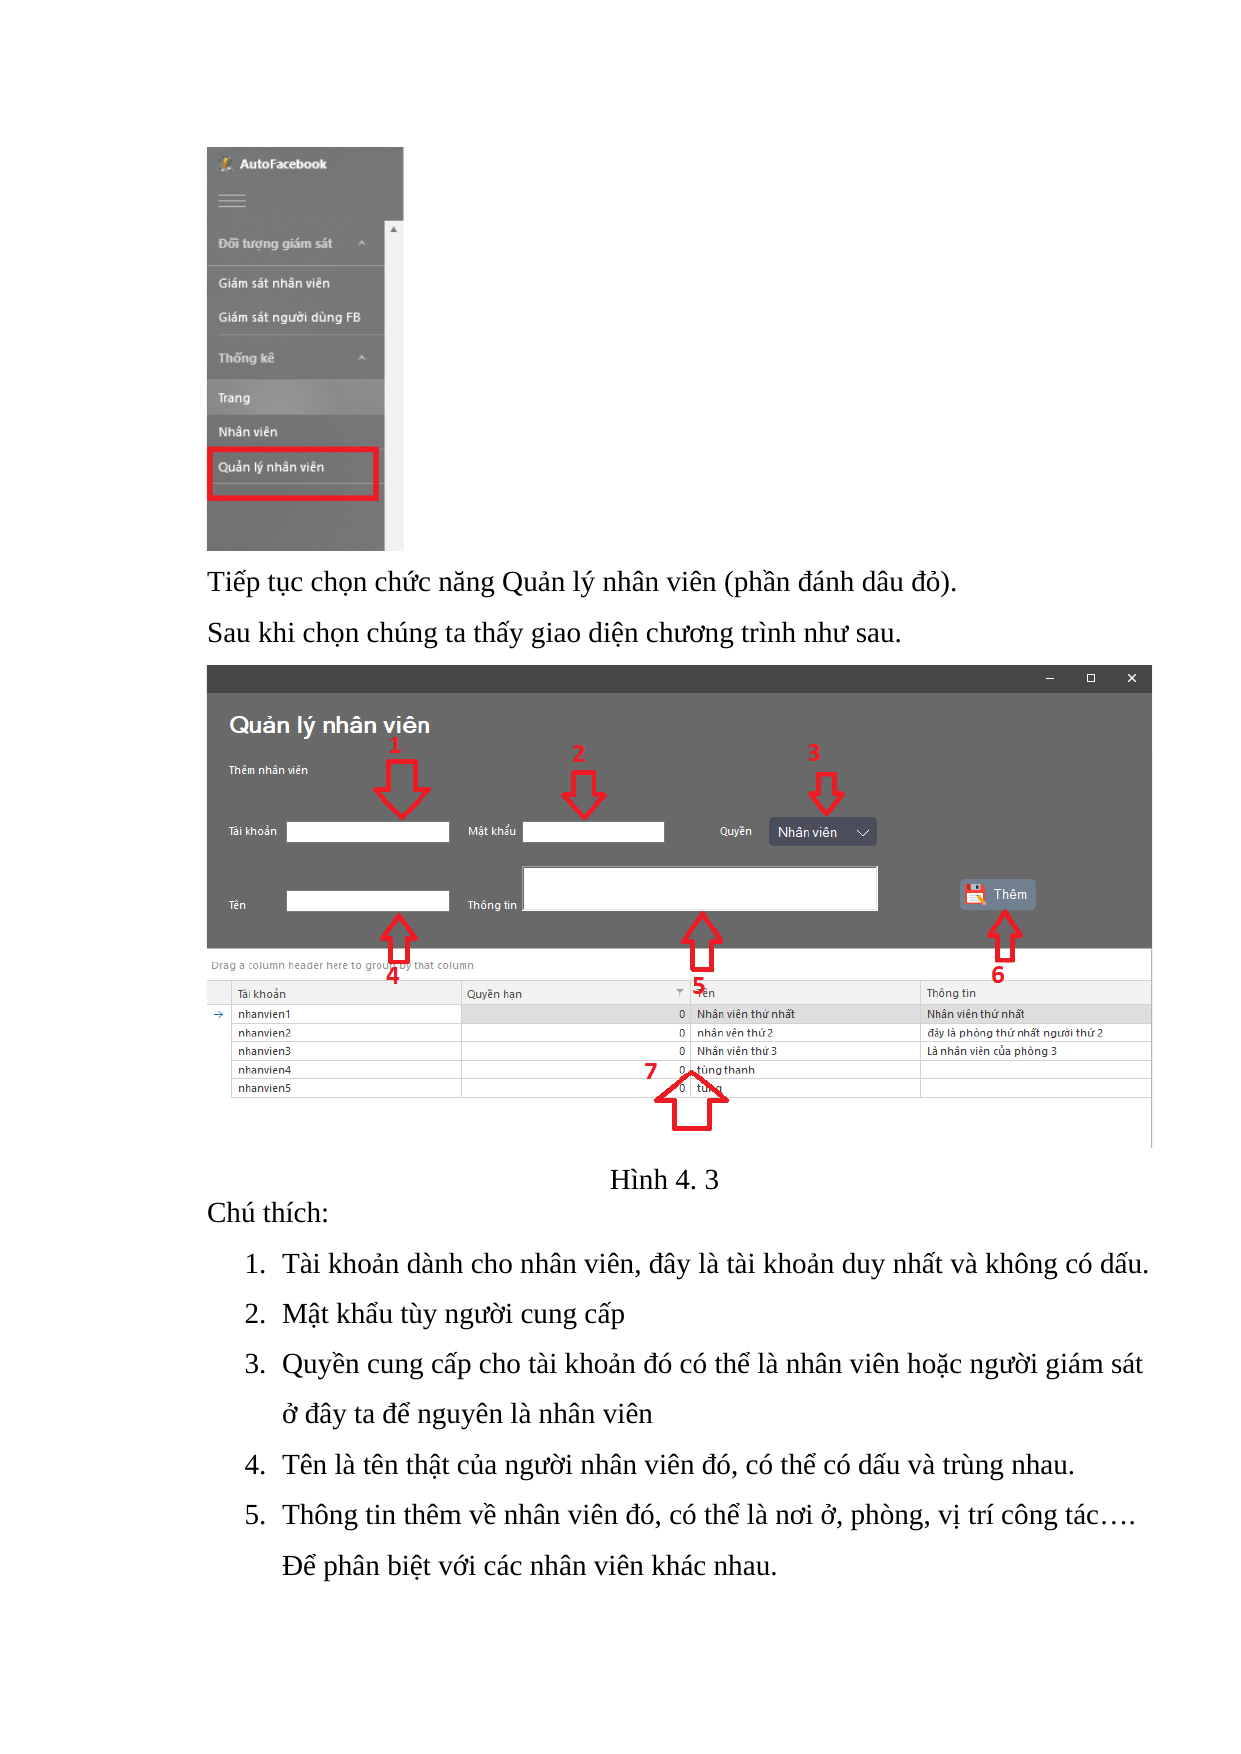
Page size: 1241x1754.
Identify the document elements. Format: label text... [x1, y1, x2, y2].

text Chú thích: [207, 1195, 1152, 1229]
picture [206, 665, 1153, 1148]
list Tên là tên thật của người nhân viên đó, có thể có dấu và trùng nhau. [244, 1447, 1152, 1481]
text Tiếp tục chọn chức năng Quản lý nhân viên (phần đánh dâu đỏ). [207, 564, 1152, 598]
list Tài khoản dành cho nhân viên, đây là tài khoản duy nhất và không có dấu. [244, 1246, 1152, 1279]
list Thông tin thêm về nhân viên đó, có thể là nơi ở, phòng, vị trí công tác…. Để phân biệt với các nhân viên khác nhau. [244, 1497, 1152, 1581]
list Mật khẩu tùy người cung cấp [244, 1296, 1152, 1329]
list Quyền cung cấp cho tài khoản đó có thể là nhân viên hoặc người giám sát ở đây ta để nguyên là nhân viên [244, 1346, 1152, 1430]
text Sau khi chọn chúng ta thấy giao diện chương trình như sau. [207, 615, 1152, 648]
picture [206, 147, 404, 551]
